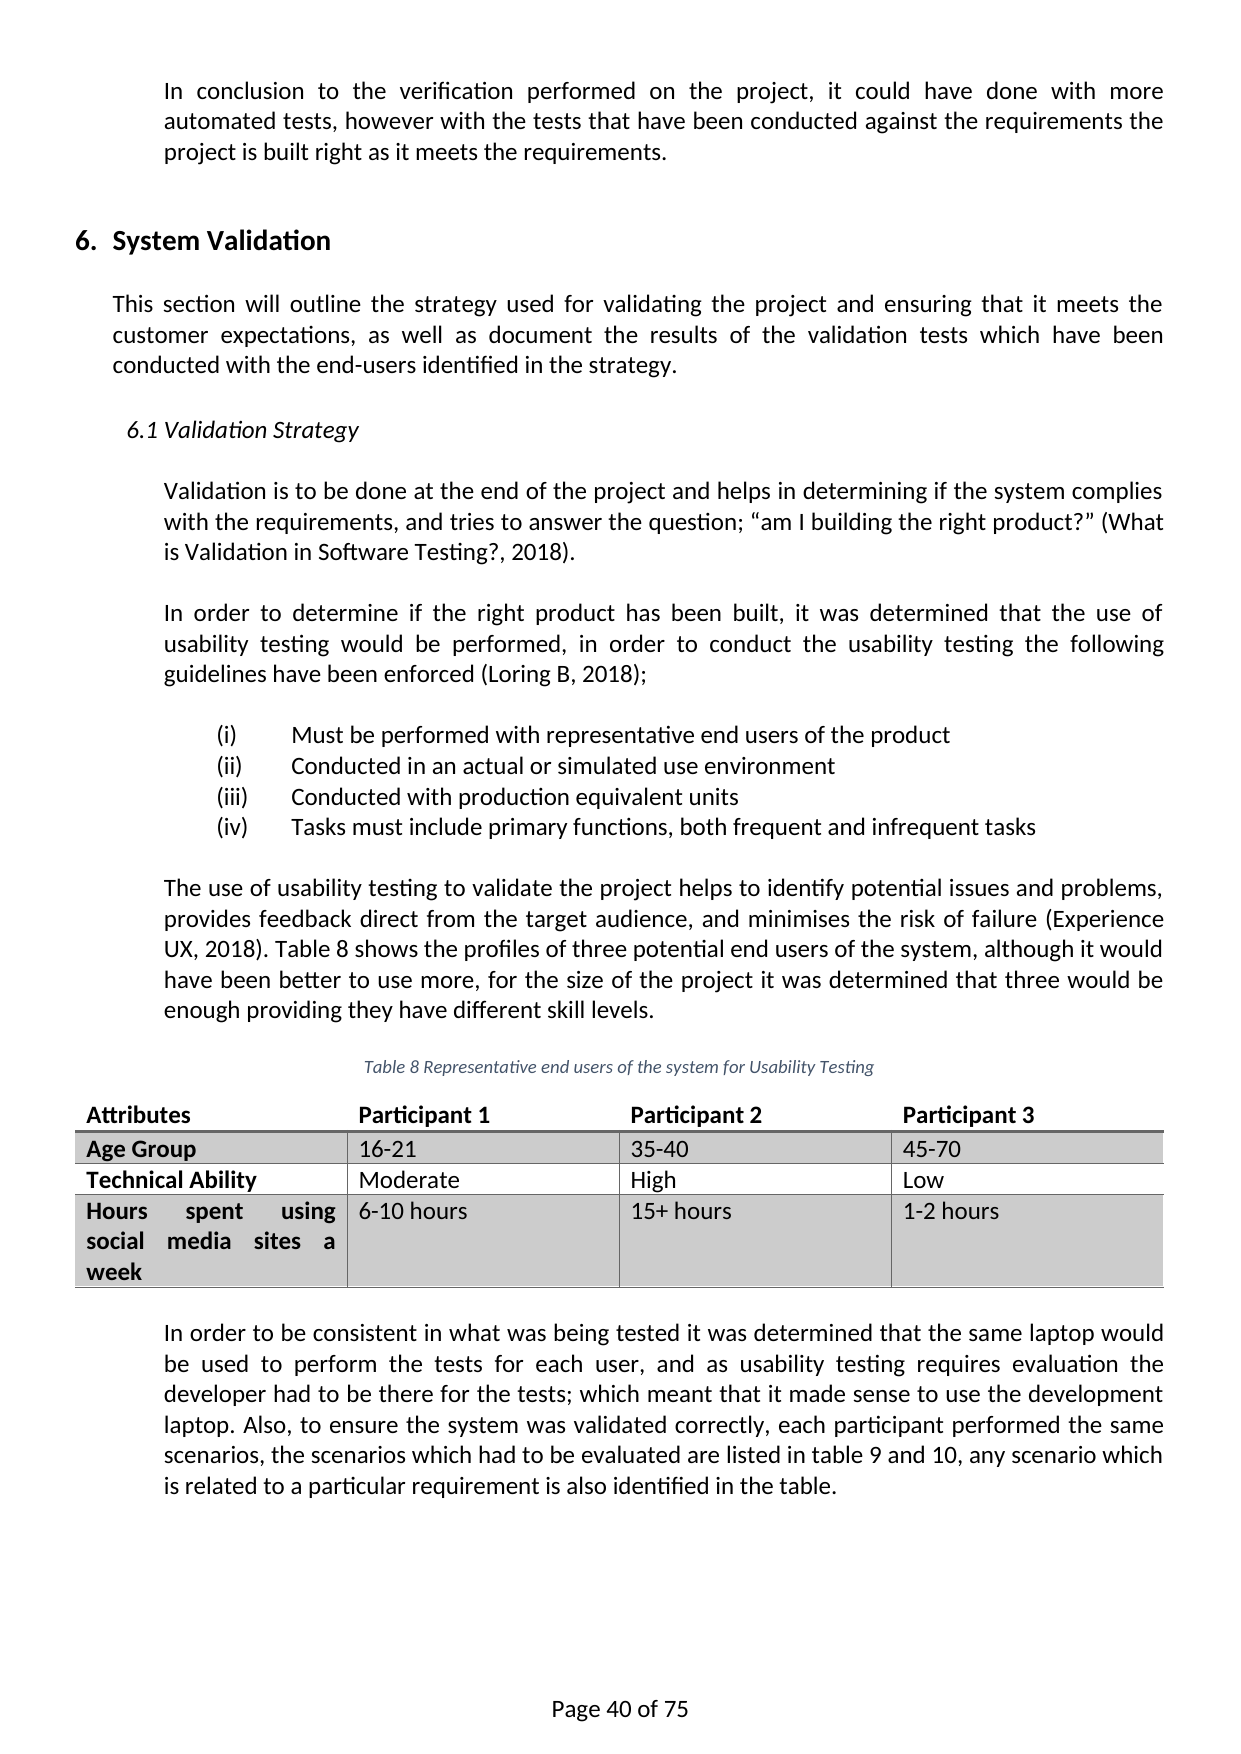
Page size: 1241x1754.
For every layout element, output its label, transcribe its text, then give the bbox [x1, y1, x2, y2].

subtitle Validation Strategy [126, 414, 1165, 445]
text Table 8 Representative end users of the system for Usability Testing [75, 1055, 1165, 1078]
table_cell 45-70 [892, 1133, 1163, 1163]
text In order to determine if the right product has been built, it was determined that the use of usability testing would be performed, in order to conduct the usability testing the following guidelines have been enforced (Loring B, 2018); [164, 598, 1165, 689]
text The use of usability testing to validate the project helps to identify potential issues and problems, provides feedback direct from the target audience, and minimises the risk of failure (Experience UX, 2018). Table 8 shows the profiles of three potential end users of the system, although it would have been better to use more, for the size of the project it was determined that three would be enough providing they have different skill levels. [164, 872, 1165, 1025]
table_cell 15+ hours [620, 1195, 891, 1286]
table_header Participant 3 [891, 1099, 1163, 1130]
text Validation is to be done at the end of the project and helps in determining if the system complies with the requirements, and tries to answer the question; “am I building the right product?” (What is Validation in Software Testing?, 2018). [164, 476, 1165, 567]
list Conducted in an actual or simulated use environment [216, 750, 1165, 781]
list Must be performed with representative end users of the product [216, 720, 1165, 750]
list Conducted with production equivalent units [216, 781, 1165, 811]
subtitle System Validation [75, 222, 1165, 258]
table_cell High [620, 1164, 891, 1194]
table_cell 16-21 [348, 1133, 619, 1163]
table_cell 1-2 hours [892, 1195, 1163, 1286]
text In order to be consistent in what was being tested it was determined that the same laptop would be used to perform the tests for each user, and as usability testing requires evaluation the developer had to be there for the tests; which meant that it made sense to use the development laptop. Also, to ensure the system was validated correctly, each participant performed the same scenarios, the scenarios which had to be evaluated are listed in table 9 and 10, any scenario which is related to a particular requirement is also identified in the table. [164, 1317, 1165, 1501]
table_cell Age Group [75, 1133, 347, 1163]
text In conclusion to the verification performed on the project, it could have done with more automated tests, however with the tests that have been conducted against the requirements the project is built right as it meets the requirements. [164, 75, 1165, 167]
list Tasks must include primary functions, both frequent and infrequent tasks [216, 811, 1165, 842]
table_cell Low [892, 1164, 1163, 1194]
table_header Attributes [75, 1099, 347, 1130]
table_header Participant 1 [347, 1099, 619, 1130]
table_header Participant 2 [619, 1099, 891, 1130]
text This section will outline the strategy used for validating the project and ensuring that it meets the customer expectations, as well as document the results of the validation tests which have been conducted with the end-users identified in the strategy. [112, 288, 1165, 380]
table_cell 35-40 [620, 1133, 891, 1163]
table_cell Moderate [348, 1164, 619, 1194]
table_cell 6-10 hours [348, 1195, 619, 1286]
table_cell Hours spent using social media sites a week [75, 1195, 347, 1286]
table_cell Technical Ability [75, 1164, 347, 1194]
